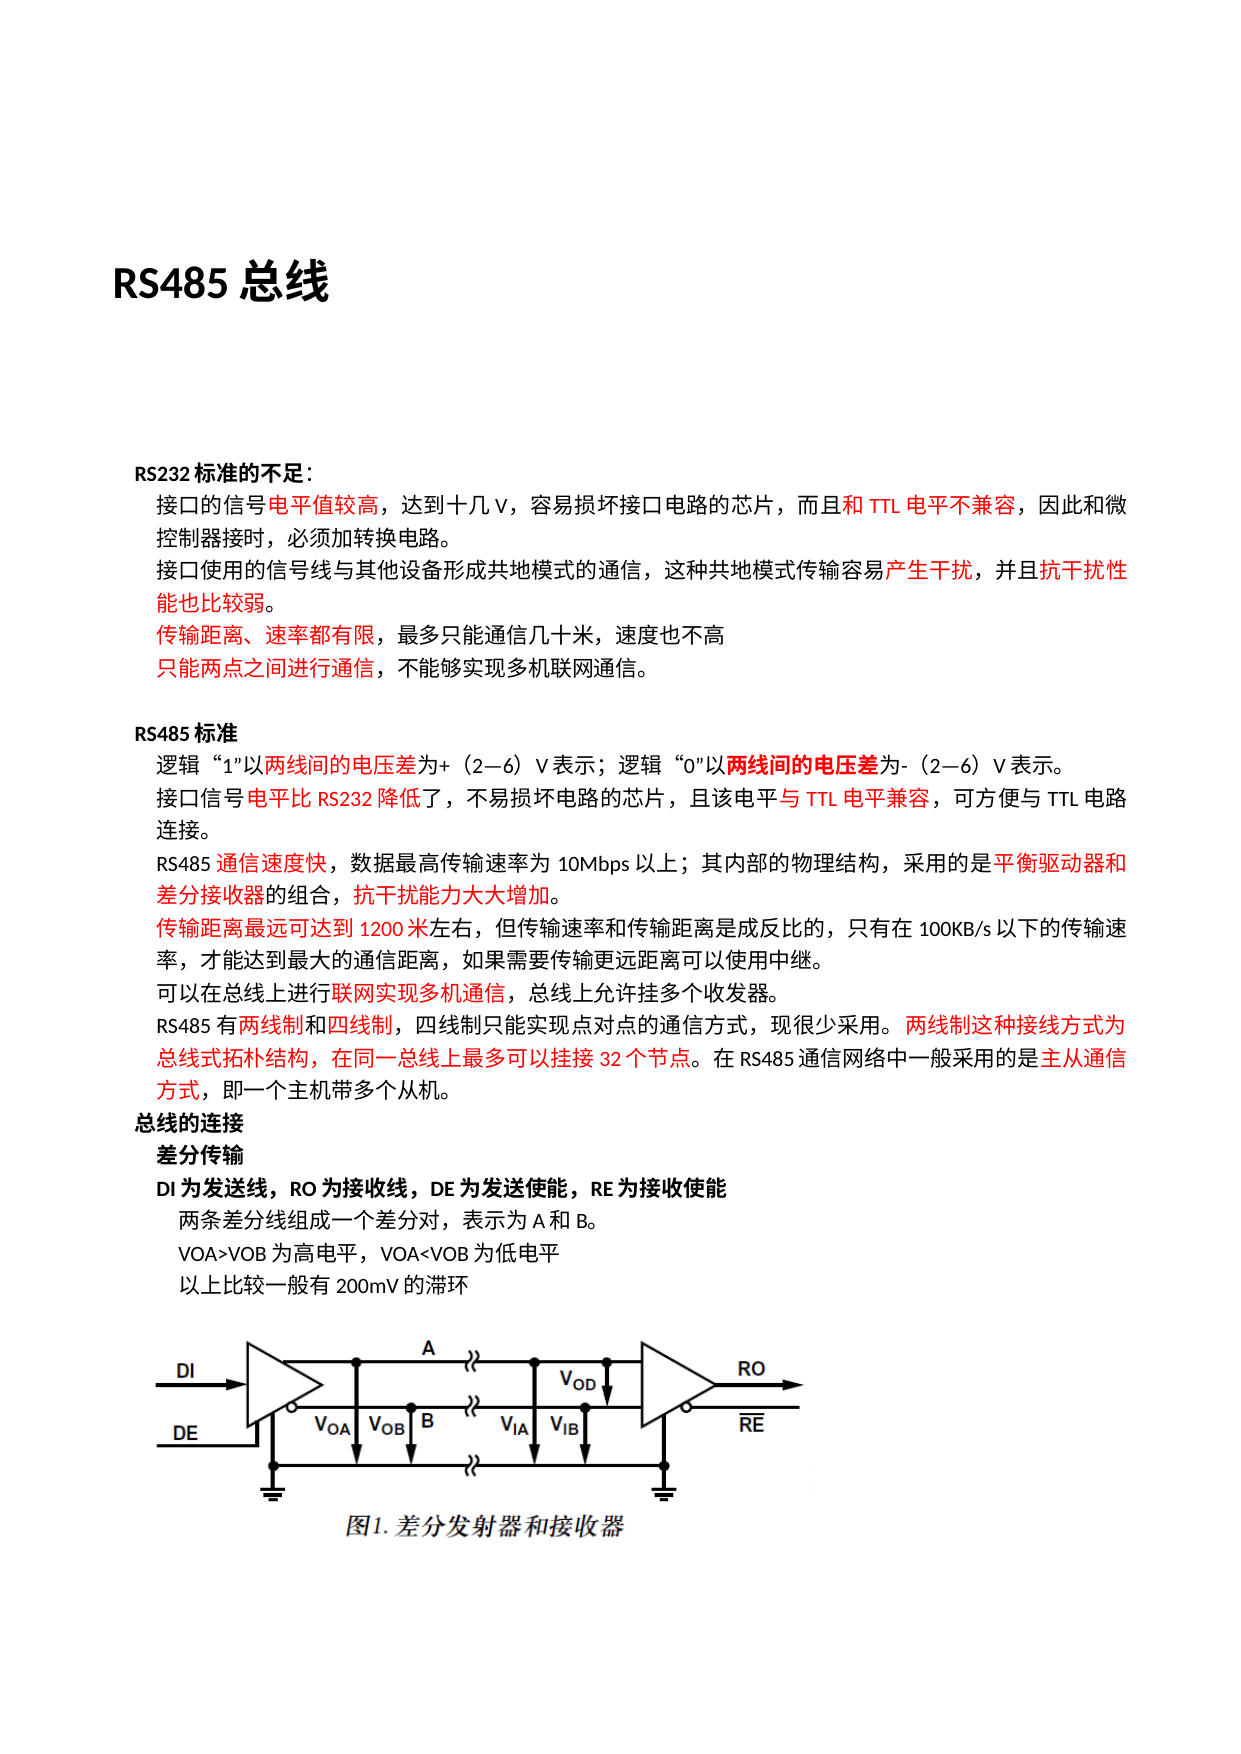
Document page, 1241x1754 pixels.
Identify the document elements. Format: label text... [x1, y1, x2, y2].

text 可以在总线上进行联网实现多机通信，总线上允许挂多个收发器。 [156, 975, 1128, 1008]
text 逻辑“1”以两线间的电压差为+（2—6）V表示；逻辑“0”以两线间的电压差为-（2—6）V表示。 [156, 748, 1128, 780]
text 传输距离最远可达到1200米左右，但传输速率和传输距离是成反比的，只有在100KB/s以下的传输速率，才能达到最大的通信距离，如果需要传输更远距离可以使用中继。 [156, 910, 1128, 975]
text RS485有两线制和四线制，四线制只能实现点对点的通信方式，现很少采用。两线制这种接线方式为总线式拓朴结构，在同一总线上最多可以挂接32个节点。在RS485通信网络中一般采用的是主从通信方式，即一个主机带多个从机。 [156, 1008, 1128, 1105]
text 以上比较一般有200mV的滞环 [178, 1268, 1128, 1300]
text RS485标准 [134, 715, 1128, 748]
text 接口信号电平比RS232降低了，不易损坏电路的芯片，且该电平与TTL电平兼容，可方便与TTL电路连接。 [156, 780, 1128, 845]
text RS485通信速度快，数据最高传输速率为10Mbps以上；其内部的物理结构，采用的是平衡驱动器和差分接收器的组合，抗干扰能力大大增加。 [156, 845, 1128, 910]
text 差分传输 [156, 1138, 1128, 1170]
text 接口的信号电平值较高，达到十几V，容易损坏接口电路的芯片，而且和TTL电平不兼容，因此和微控制器接时，必须加转换电路。 [156, 488, 1128, 553]
text 两条差分线组成一个差分对，表示为A和B。 [178, 1203, 1128, 1235]
text 传输距离、速率都有限，最多只能通信几十米，速度也不高 [156, 618, 1128, 650]
subtitle RS485总线 [112, 230, 1128, 327]
text 总线的连接 [134, 1105, 1128, 1138]
text DI为发送线，RO为接收线，DE为发送使能，RE为接收使能 [156, 1170, 1128, 1203]
text VOA>VOB为高电平，VOA<VOB为低电平 [178, 1235, 1128, 1268]
picture [134, 1300, 813, 1549]
text 接口使用的信号线与其他设备形成共地模式的通信，这种共地模式传输容易产生干扰，并且抗干扰性能也比较弱。 [156, 553, 1128, 618]
text RS232标准的不足： [134, 455, 1128, 488]
text 只能两点之间进行通信，不能够实现多机联网通信。 [156, 650, 1128, 683]
